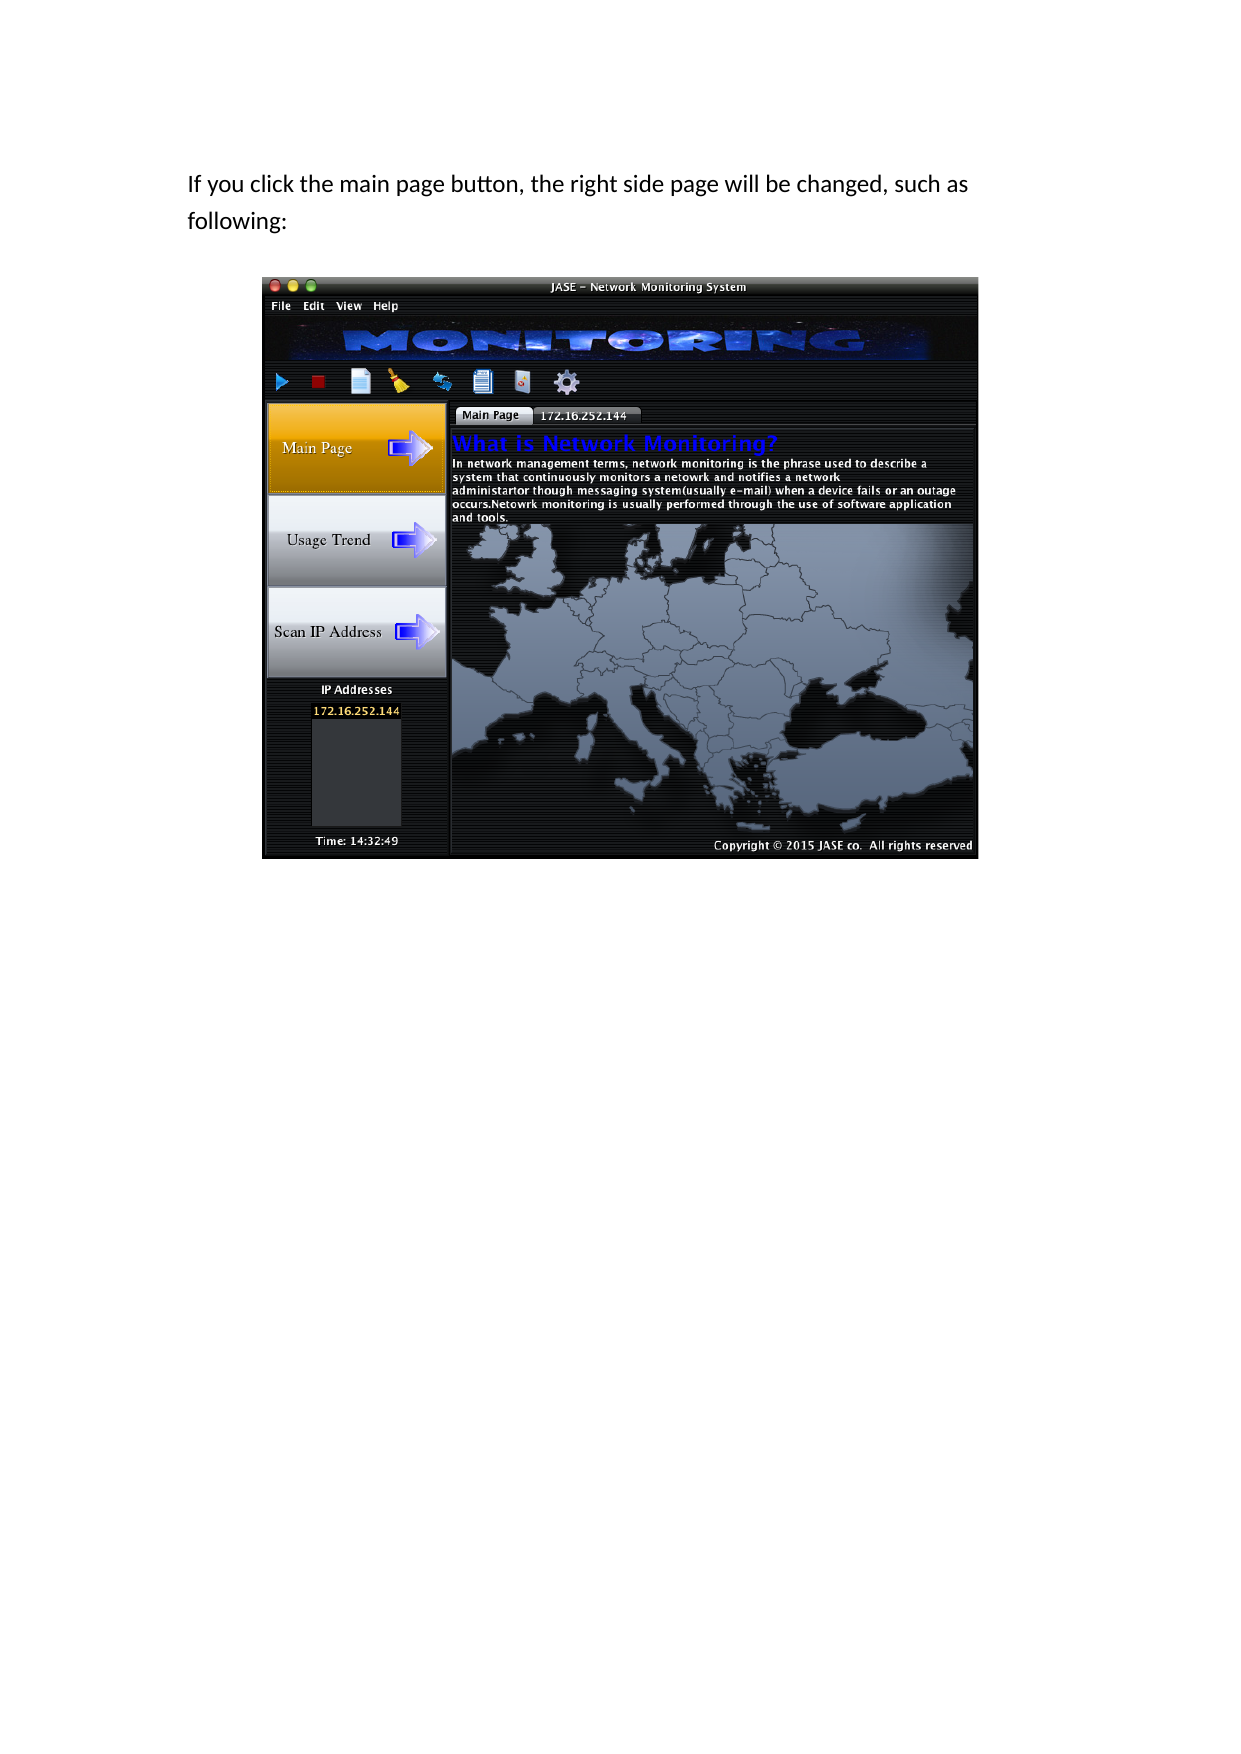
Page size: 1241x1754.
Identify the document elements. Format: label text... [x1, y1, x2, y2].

text If you click the main page button, the right side page will be changed, such as following: [187, 164, 1053, 239]
picture [262, 277, 979, 859]
